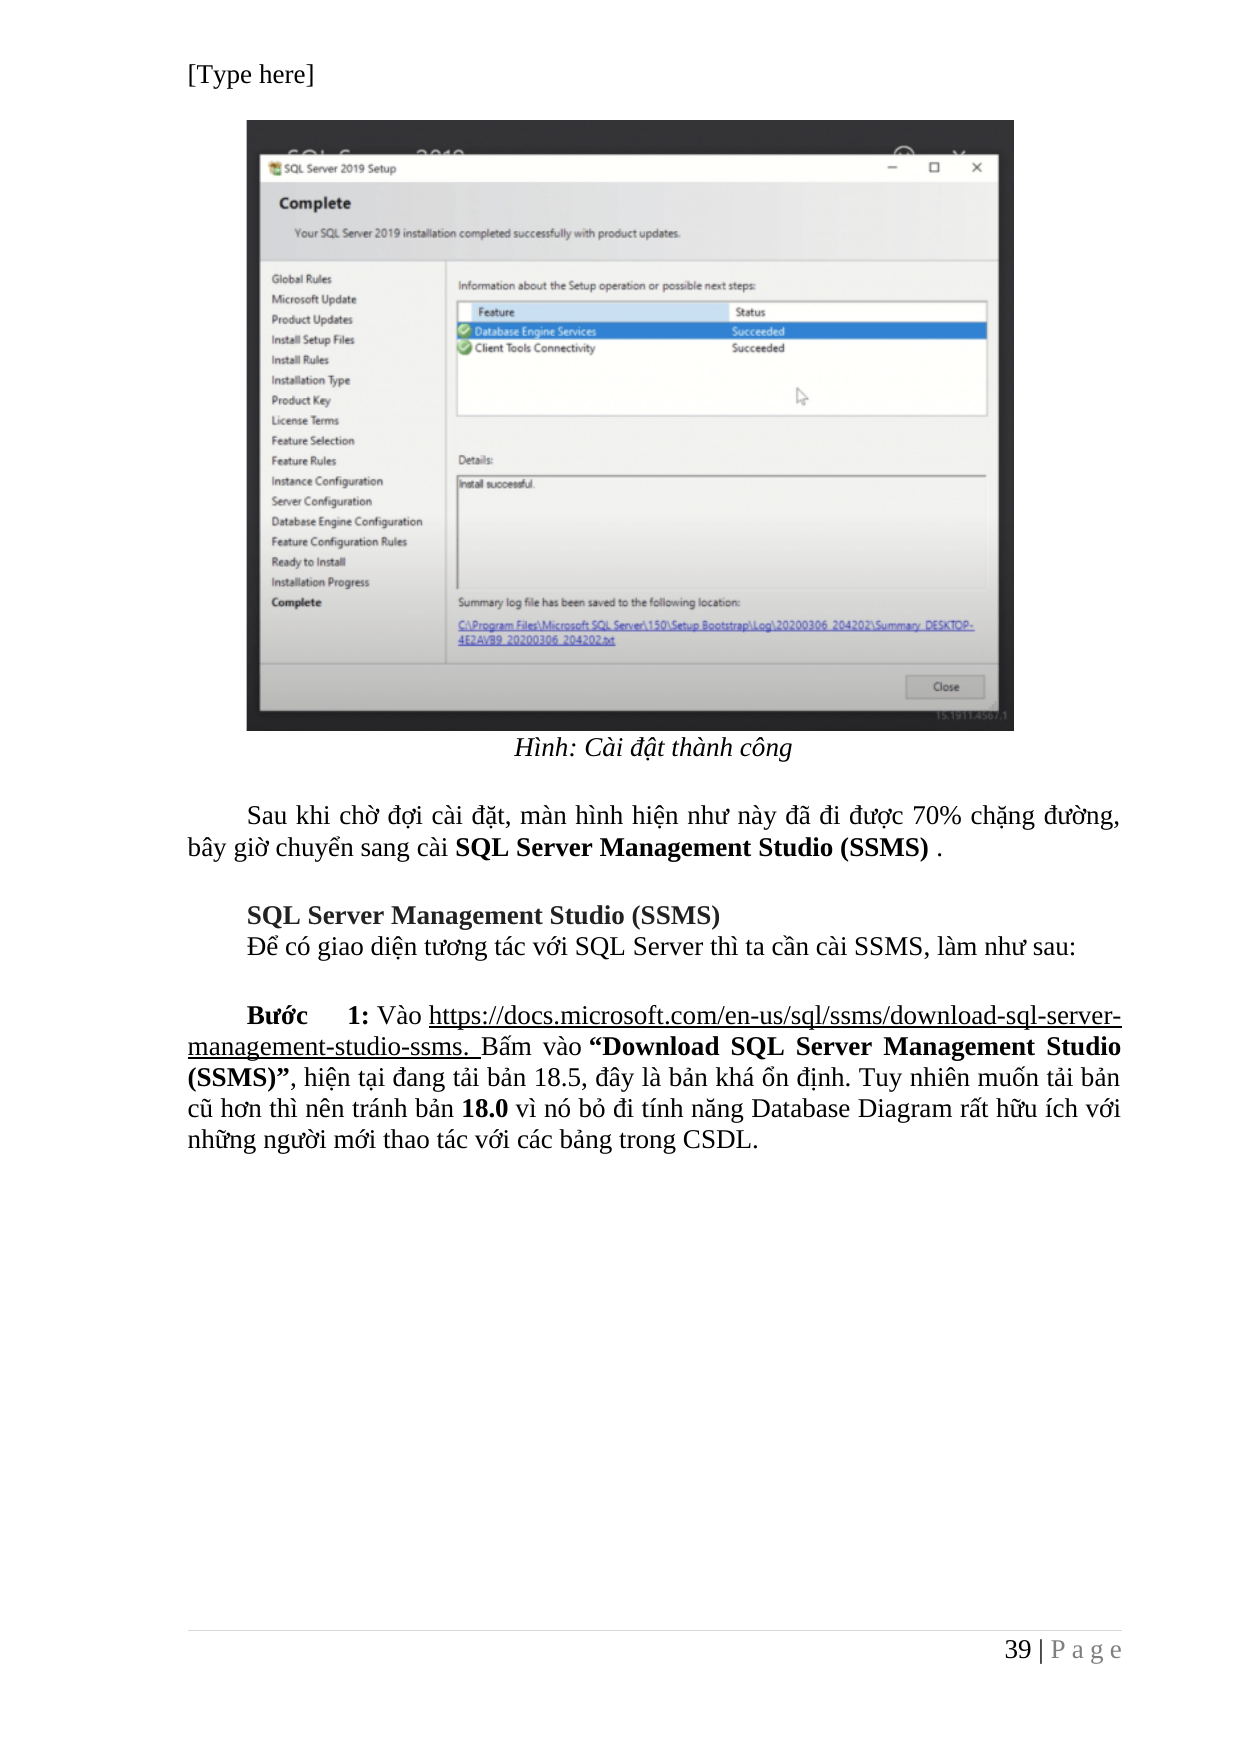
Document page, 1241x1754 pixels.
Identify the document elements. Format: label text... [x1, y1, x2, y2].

picture [246, 120, 1014, 731]
text Hình: Cài đật thành công [187, 731, 1122, 762]
text Sau khi chờ đợi cài đặt, màn hình hiện như này đã đi được 70% chặng đường, bây giờ chuyển sang cài SQL Server Management Studio (SSMS) . [187, 799, 1122, 862]
text Bước 1: Vào https://docs.microsoft.com/en-us/sql/ssms/download-sql-server-management-studio-ssms. Bấm vào “Download SQL Server Management Studio (SSMS)”, hiện tại đang tải bản 18.5, đây là bản khá ổn định. Tuy nhiên muốn tải bản cũ hơn thì nên tránh bản 18.0 vì nó bỏ đi tính năng Database Diagram rất hữu ích với những người mới thao tác với các bảng trong CSDL. [187, 999, 1122, 1155]
text SQL Server Management Studio (SSMS) [187, 899, 1122, 930]
text Để có giao diện tương tác với SQL Server thì ta cần cài SSMS, làm như sau: [187, 930, 1122, 962]
